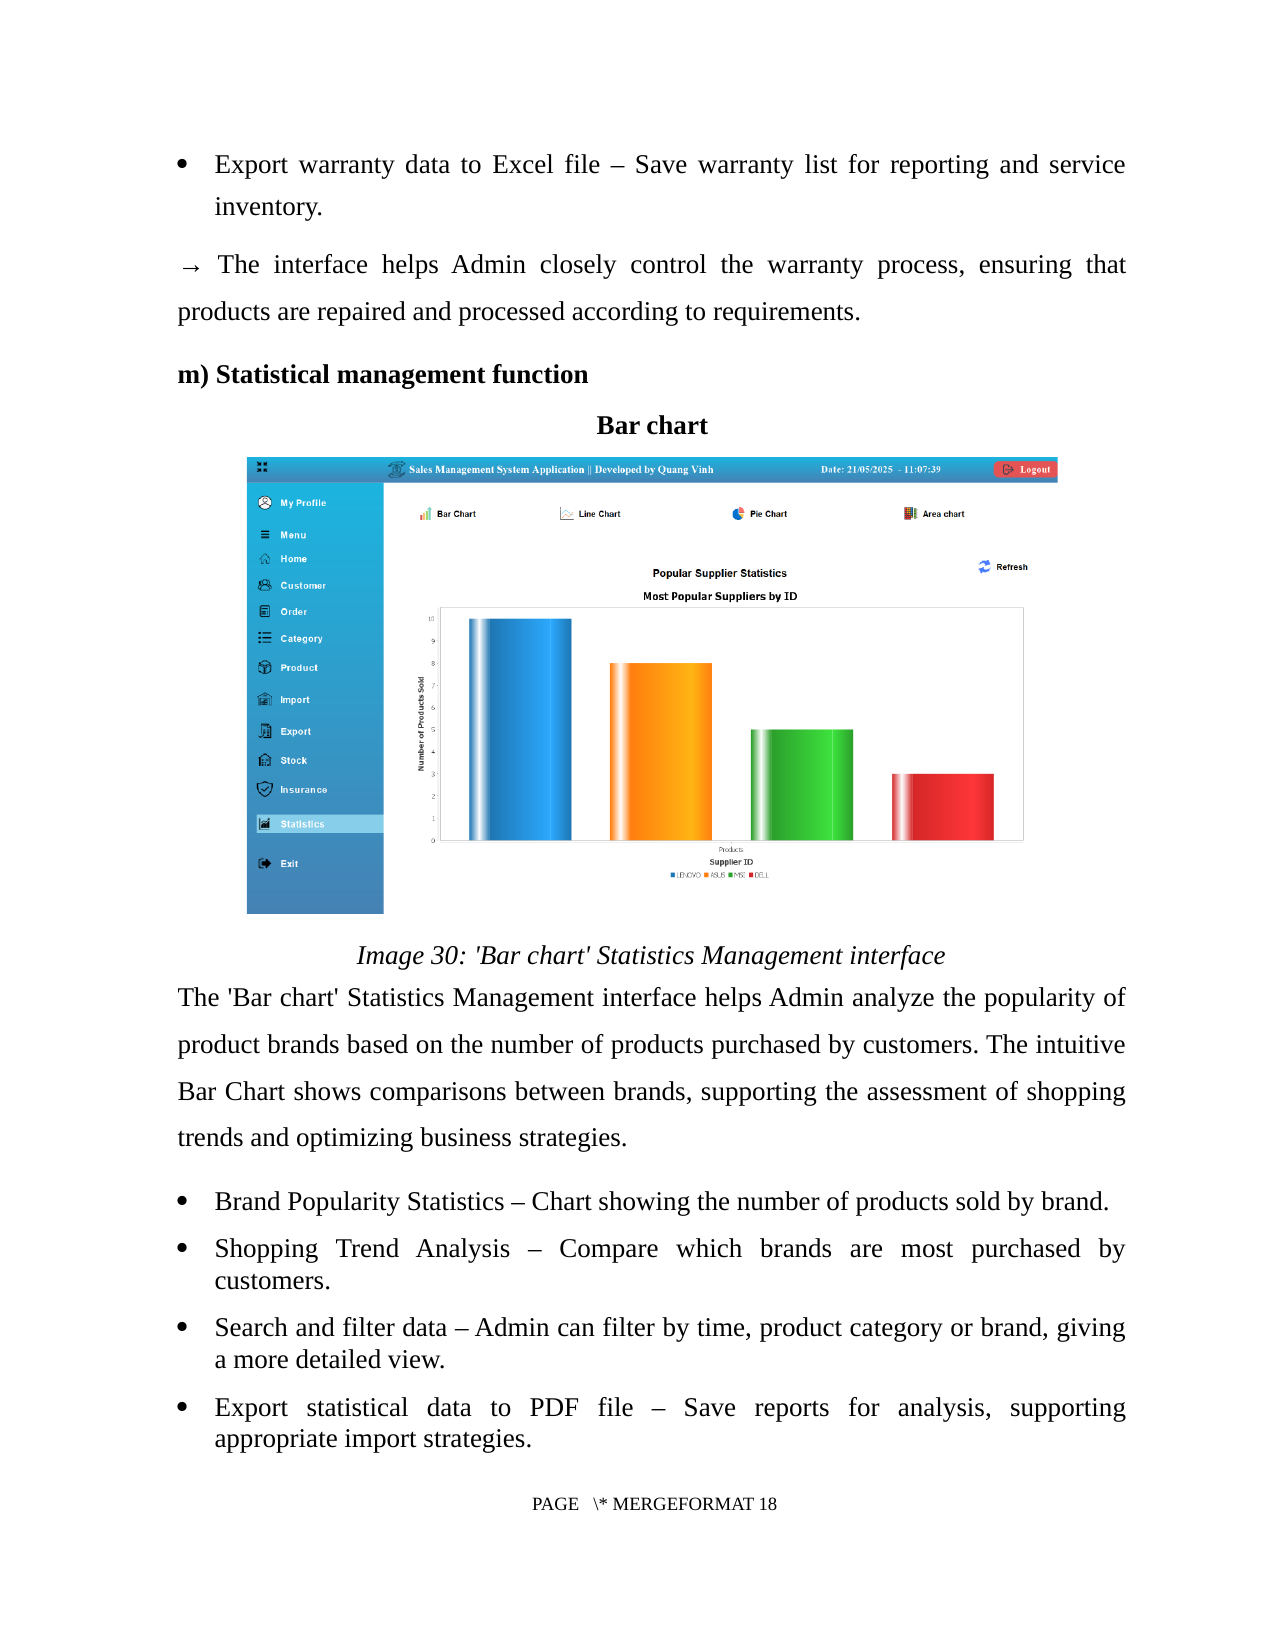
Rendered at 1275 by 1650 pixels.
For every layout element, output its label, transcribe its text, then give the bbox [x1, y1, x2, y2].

list Brand Popularity Statistics – Chart showing the number of products sold by brand. [177, 1184, 1127, 1216]
list Export warranty data to Excel file – Save warranty list for reporting and service inventory. [177, 148, 1127, 221]
text The 'Bar chart' Statistics Management interface helps Admin analyze the popularity of product brands based on the number of products purchased by customers. The intuitive Bar Chart shows comparisons between brands, supporting the assessment of shopping trends and optimizing business strategies. [177, 981, 1127, 1152]
text → The interface helps Admin closely control the warranty process, ensuring that products are repaired and processed according to requirements. [177, 248, 1127, 326]
subtitle m) Statistical management function [177, 358, 1127, 389]
list Search and filter data – Admin can filter by time, product category or brand, giving a more detailed view. [177, 1312, 1127, 1374]
text Image 30: 'Bar chart' Statistics Management interface [903, 945, 1127, 969]
picture [246, 457, 1058, 914]
list Export statistical data to PDF file – Save reports for analysis, supporting appropriate import strategies. [177, 1391, 1127, 1453]
text Bar chart [177, 409, 1127, 440]
text Image 30: 'Bar chart' Statistics Management interface [177, 945, 906, 969]
list Shopping Trend Analysis – Compare which brands are most purchased by customers. [177, 1232, 1127, 1295]
